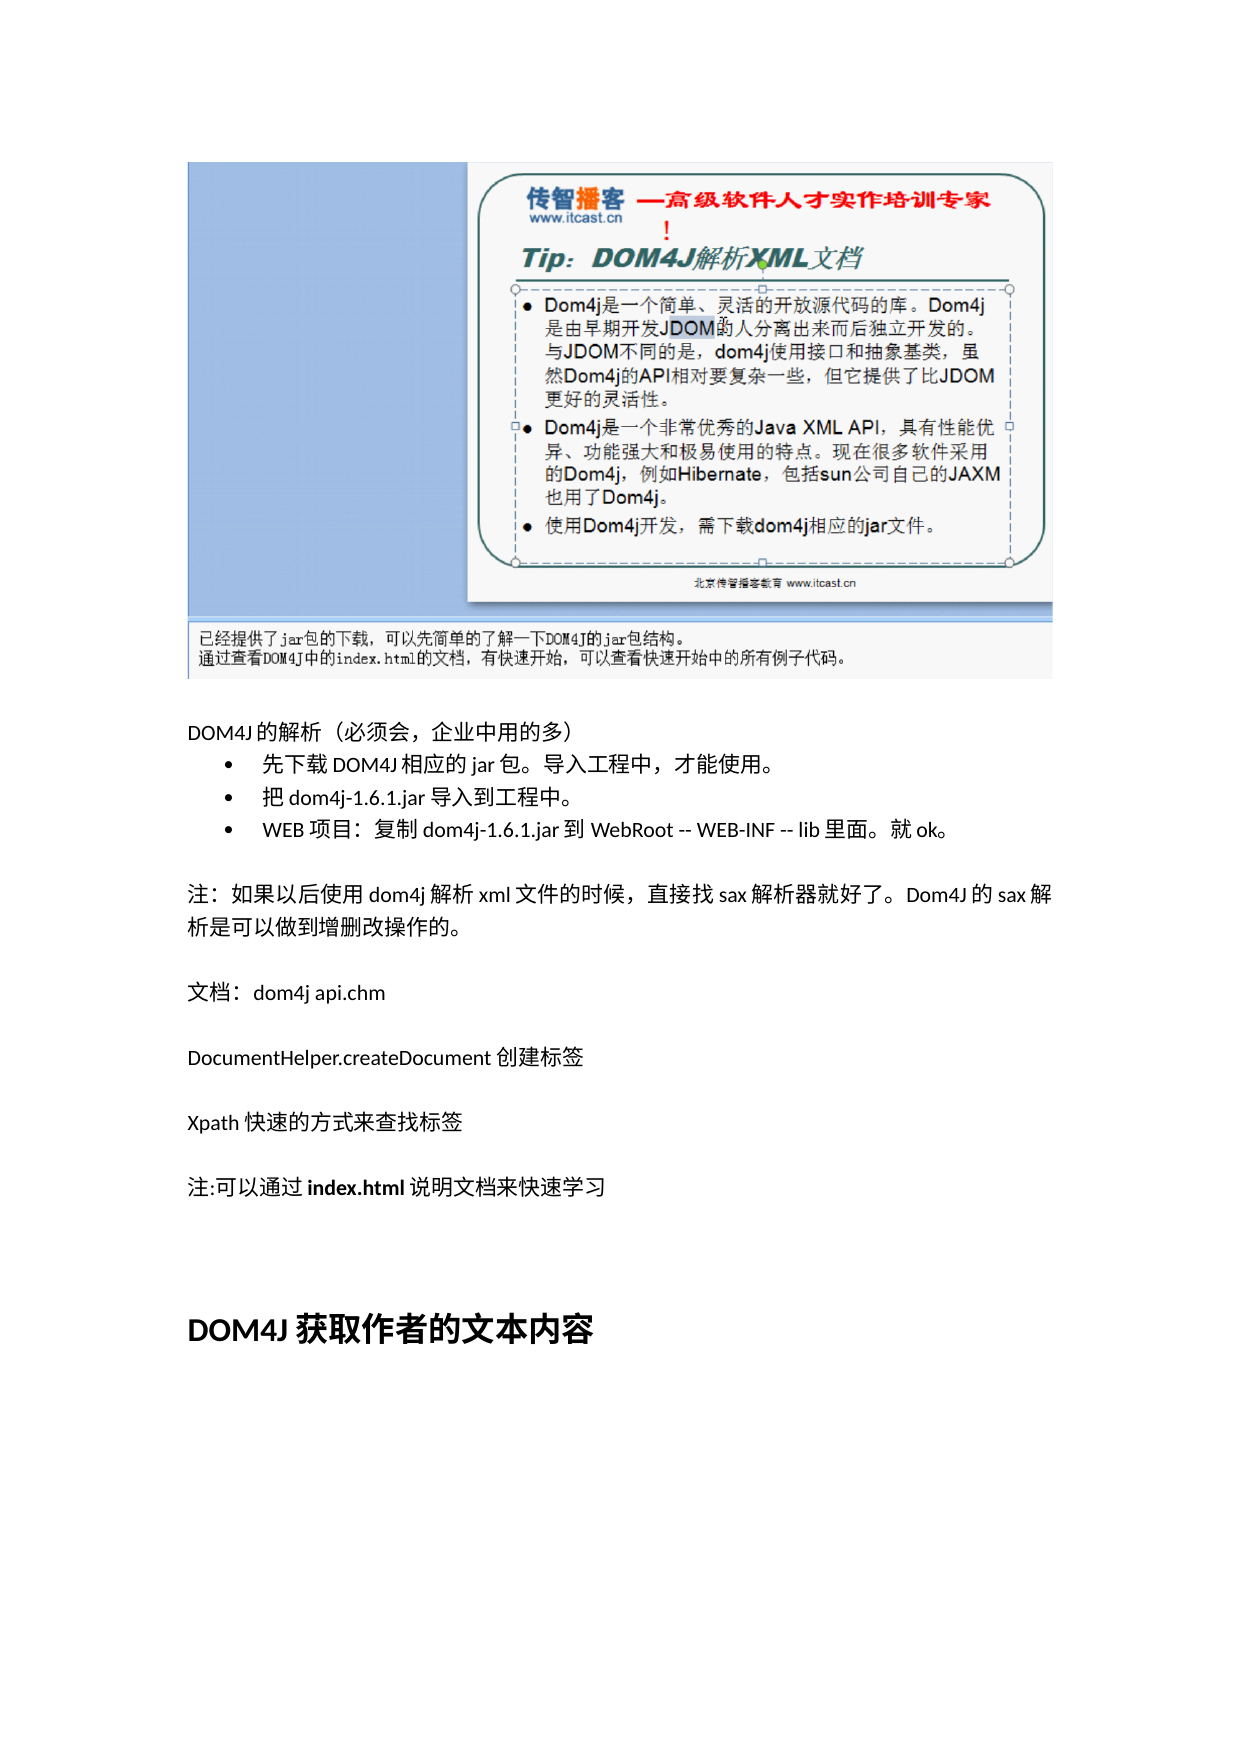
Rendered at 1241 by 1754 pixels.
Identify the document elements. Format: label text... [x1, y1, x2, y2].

subtitle DOM4J获取作者的文本内容 [187, 1294, 1053, 1359]
text 注：如果以后使用dom4j解析xml文件的时候，直接找sax解析器就好了。Dom4J的sax解析是可以做到增删改操作的。 [187, 877, 1053, 942]
text 文档：dom4j api.chm [187, 974, 1053, 1007]
text 注:可以通过index.html说明文档来快速学习 [187, 1169, 1053, 1202]
text DOM4J的解析（必须会，企业中用的多） [187, 714, 1053, 747]
list WEB项目：复制dom4j-1.6.1.jar到 WebRoot -- WEB-INF -- lib里面。就ok。 [225, 812, 1053, 844]
list 把dom4j-1.6.1.jar导入到工程中。 [225, 779, 1053, 812]
text DocumentHelper.createDocument 创建标签 [187, 1039, 1053, 1072]
text Xpath 快速的方式来查找标签 [187, 1104, 1053, 1137]
list 先下载DOM4J相应的jar包。导入工程中，才能使用。 [225, 747, 1053, 779]
picture [187, 162, 1053, 679]
